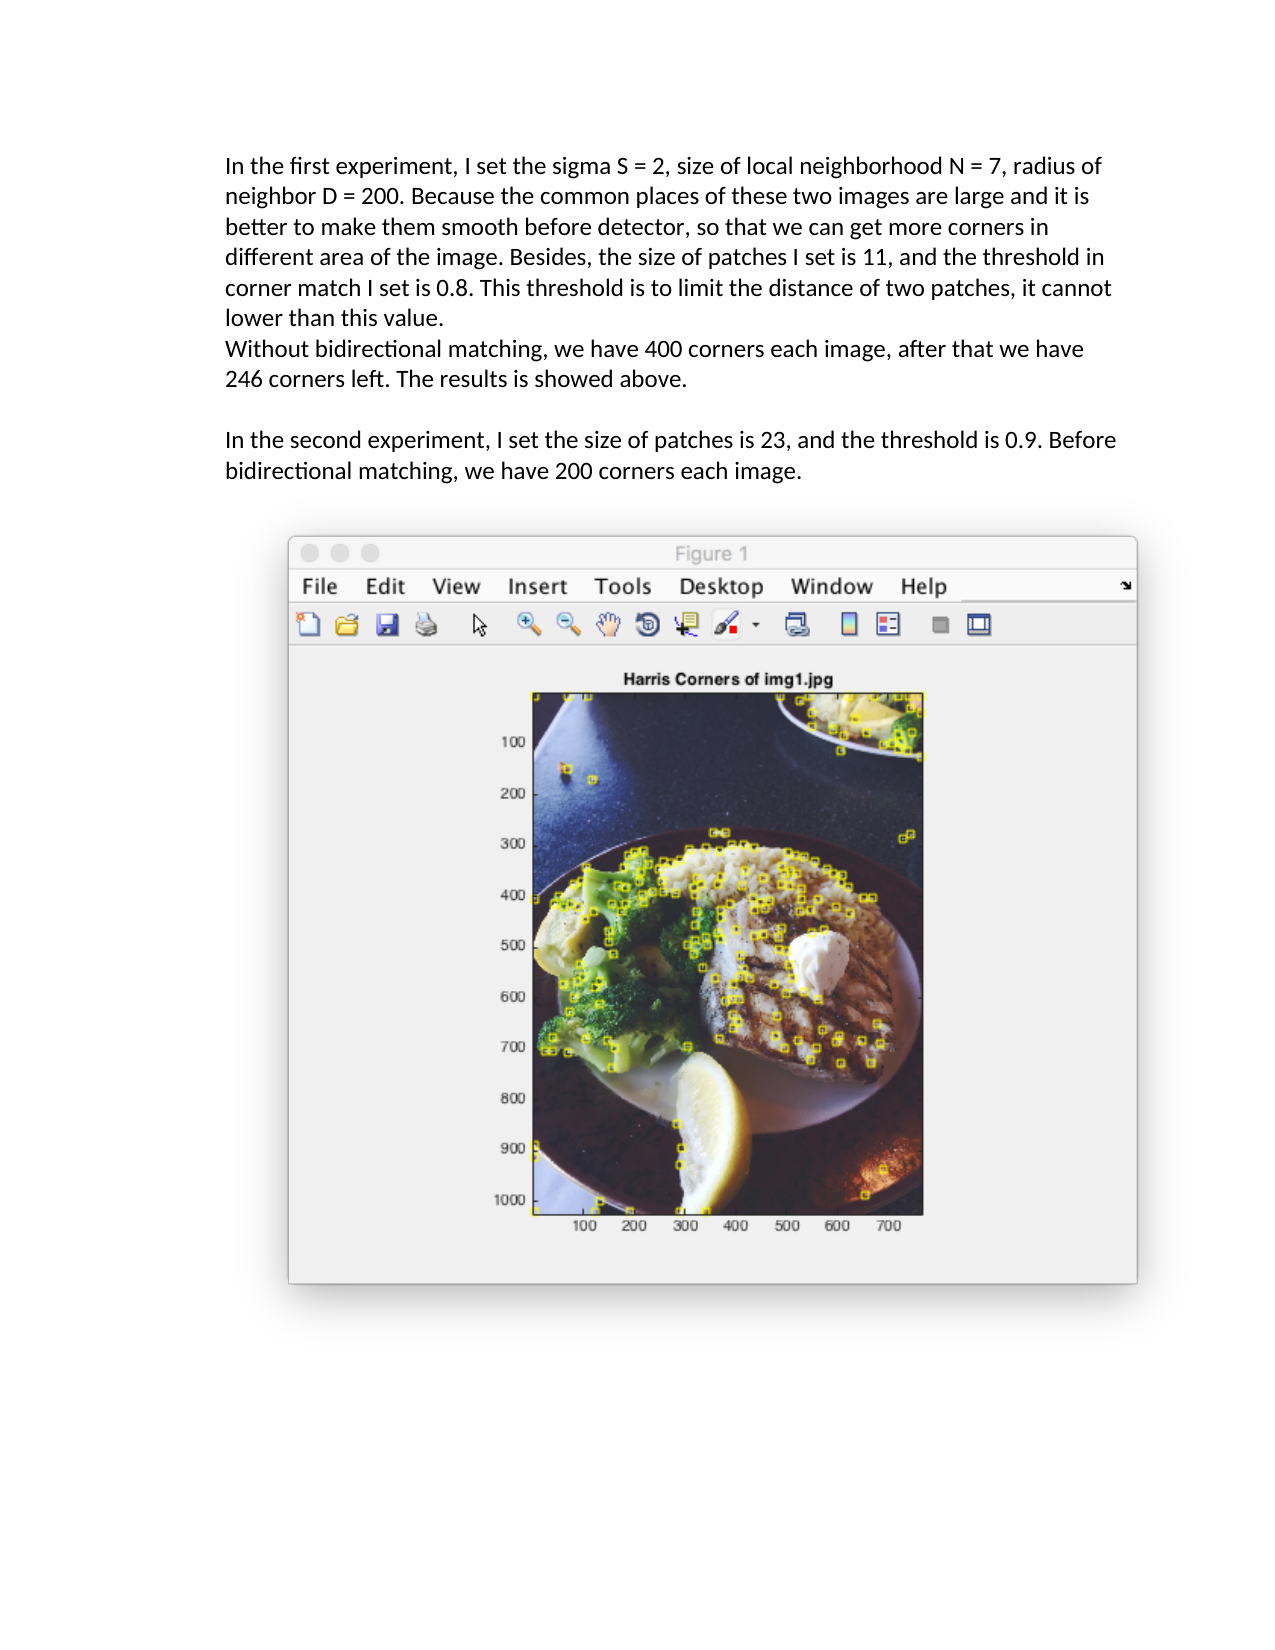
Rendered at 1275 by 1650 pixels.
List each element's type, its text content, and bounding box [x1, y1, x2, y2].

picture [225, 485, 1200, 1360]
list In the second experiment, I set the size of patches is 23, and the threshold is 0.9. Before bidirectional matching, we have 200 corners each image. [225, 425, 1125, 485]
list Without bidirectional matching, we have 400 corners each image, after that we have 246 corners left. The results is showed above. [225, 333, 1125, 394]
list In the first experiment, I set the sigma S = 2, size of local neighborhood N = 7, radius of neighbor D = 200. Because the common places of these two images are large and it is better to make them smooth before detector, so that we can get more corners in different area of the image. Besides, the size of patches I set is 11, and the threshold in corner match I set is 0.8. This threshold is to limit the distance of two patches, it cannot lower than this value. [225, 150, 1125, 333]
